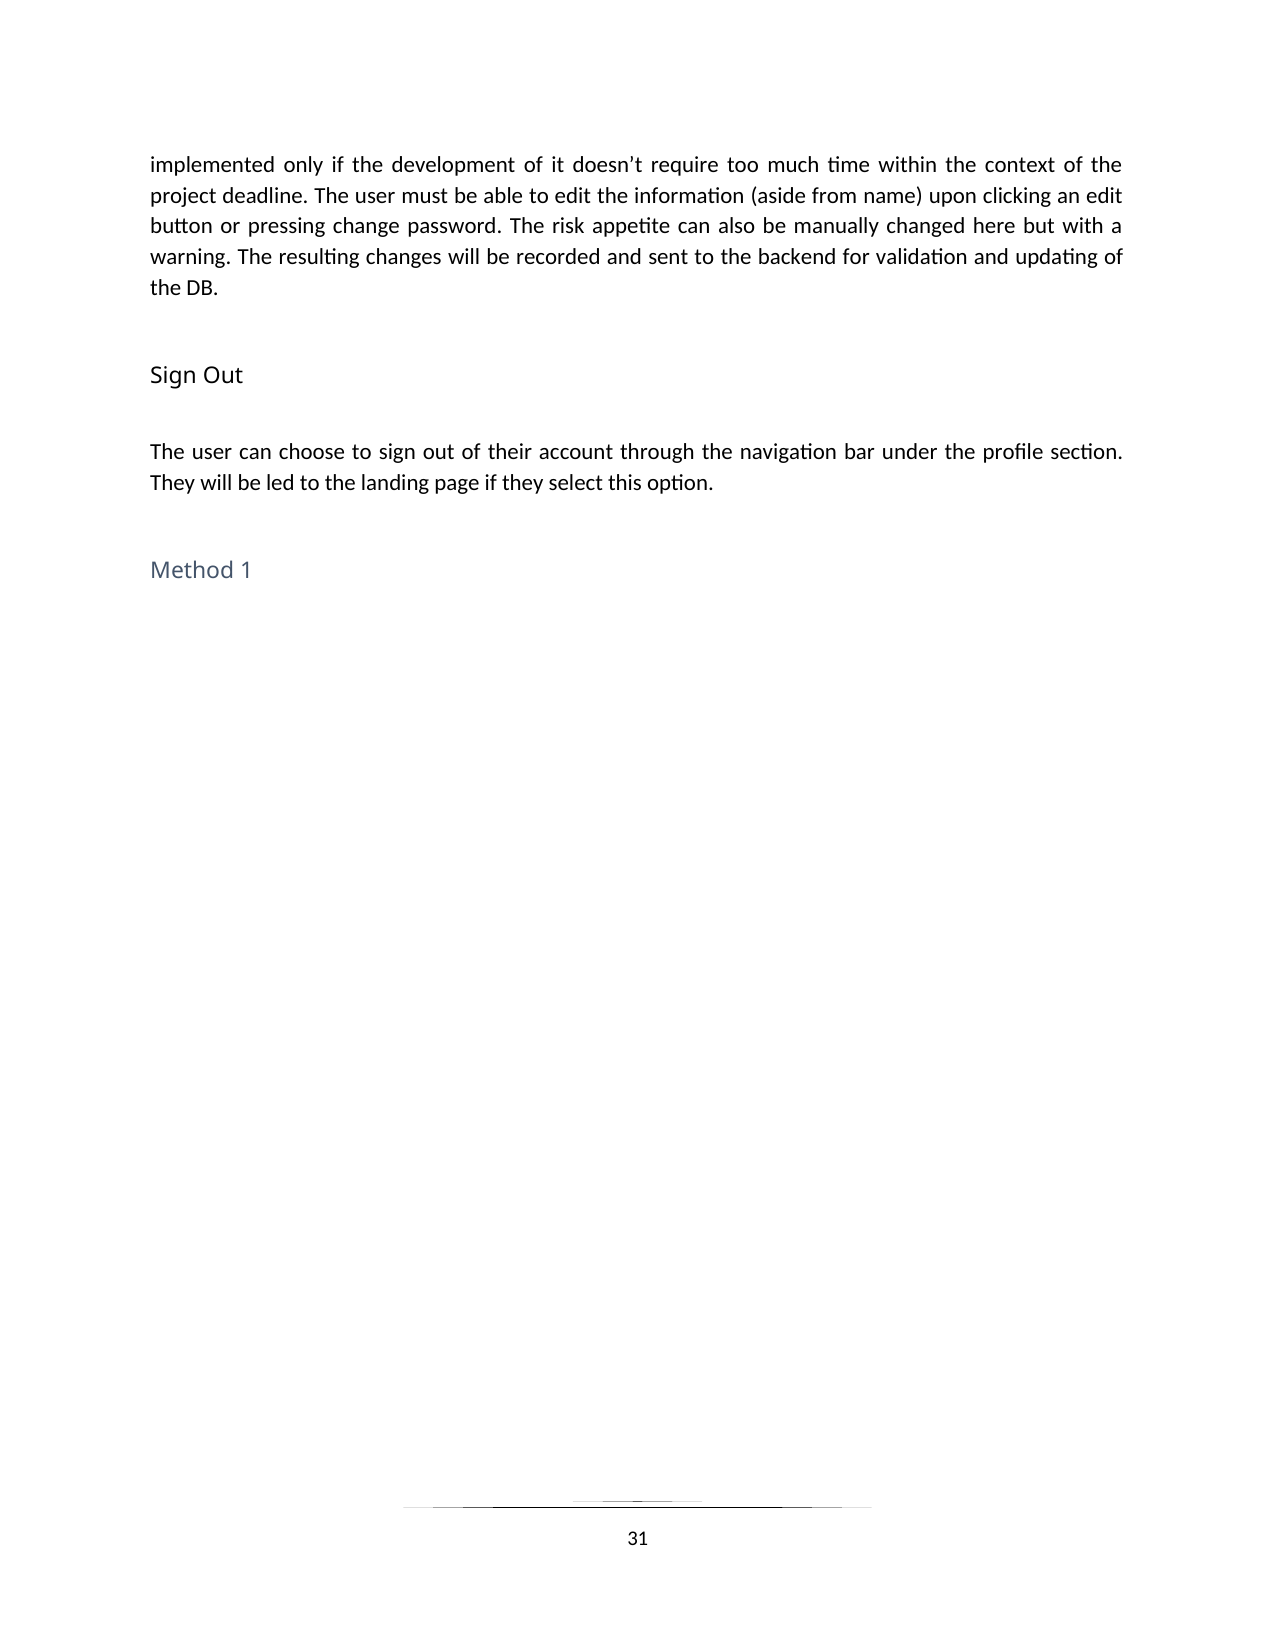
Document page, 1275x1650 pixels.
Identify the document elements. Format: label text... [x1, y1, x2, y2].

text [150, 150, 1125, 301]
text The user can choose to sign out of their account through the navigation bar under the profile section. They will be led to the landing page if they select this option. [150, 437, 1125, 496]
subtitle Sign Out [150, 359, 1125, 391]
subtitle Method 1 [150, 554, 1125, 585]
